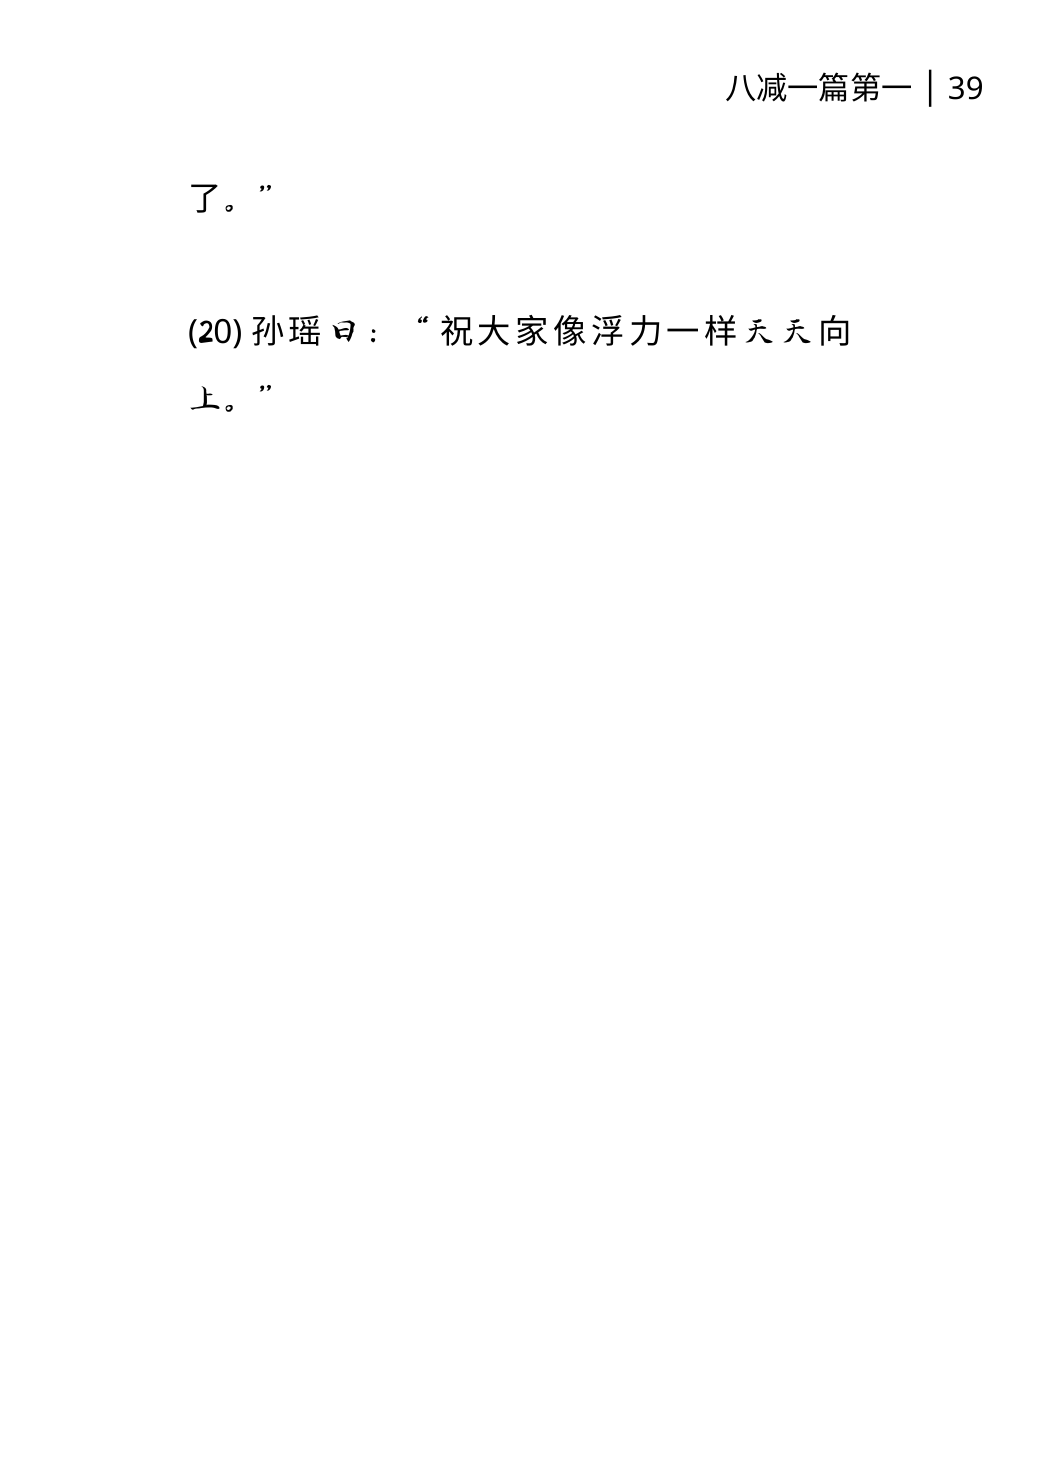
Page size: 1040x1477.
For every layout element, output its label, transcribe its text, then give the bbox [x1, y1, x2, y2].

list 孙瑶曰：“祝大家像浮力一样天天向上。” [188, 299, 852, 432]
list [188, 166, 852, 233]
